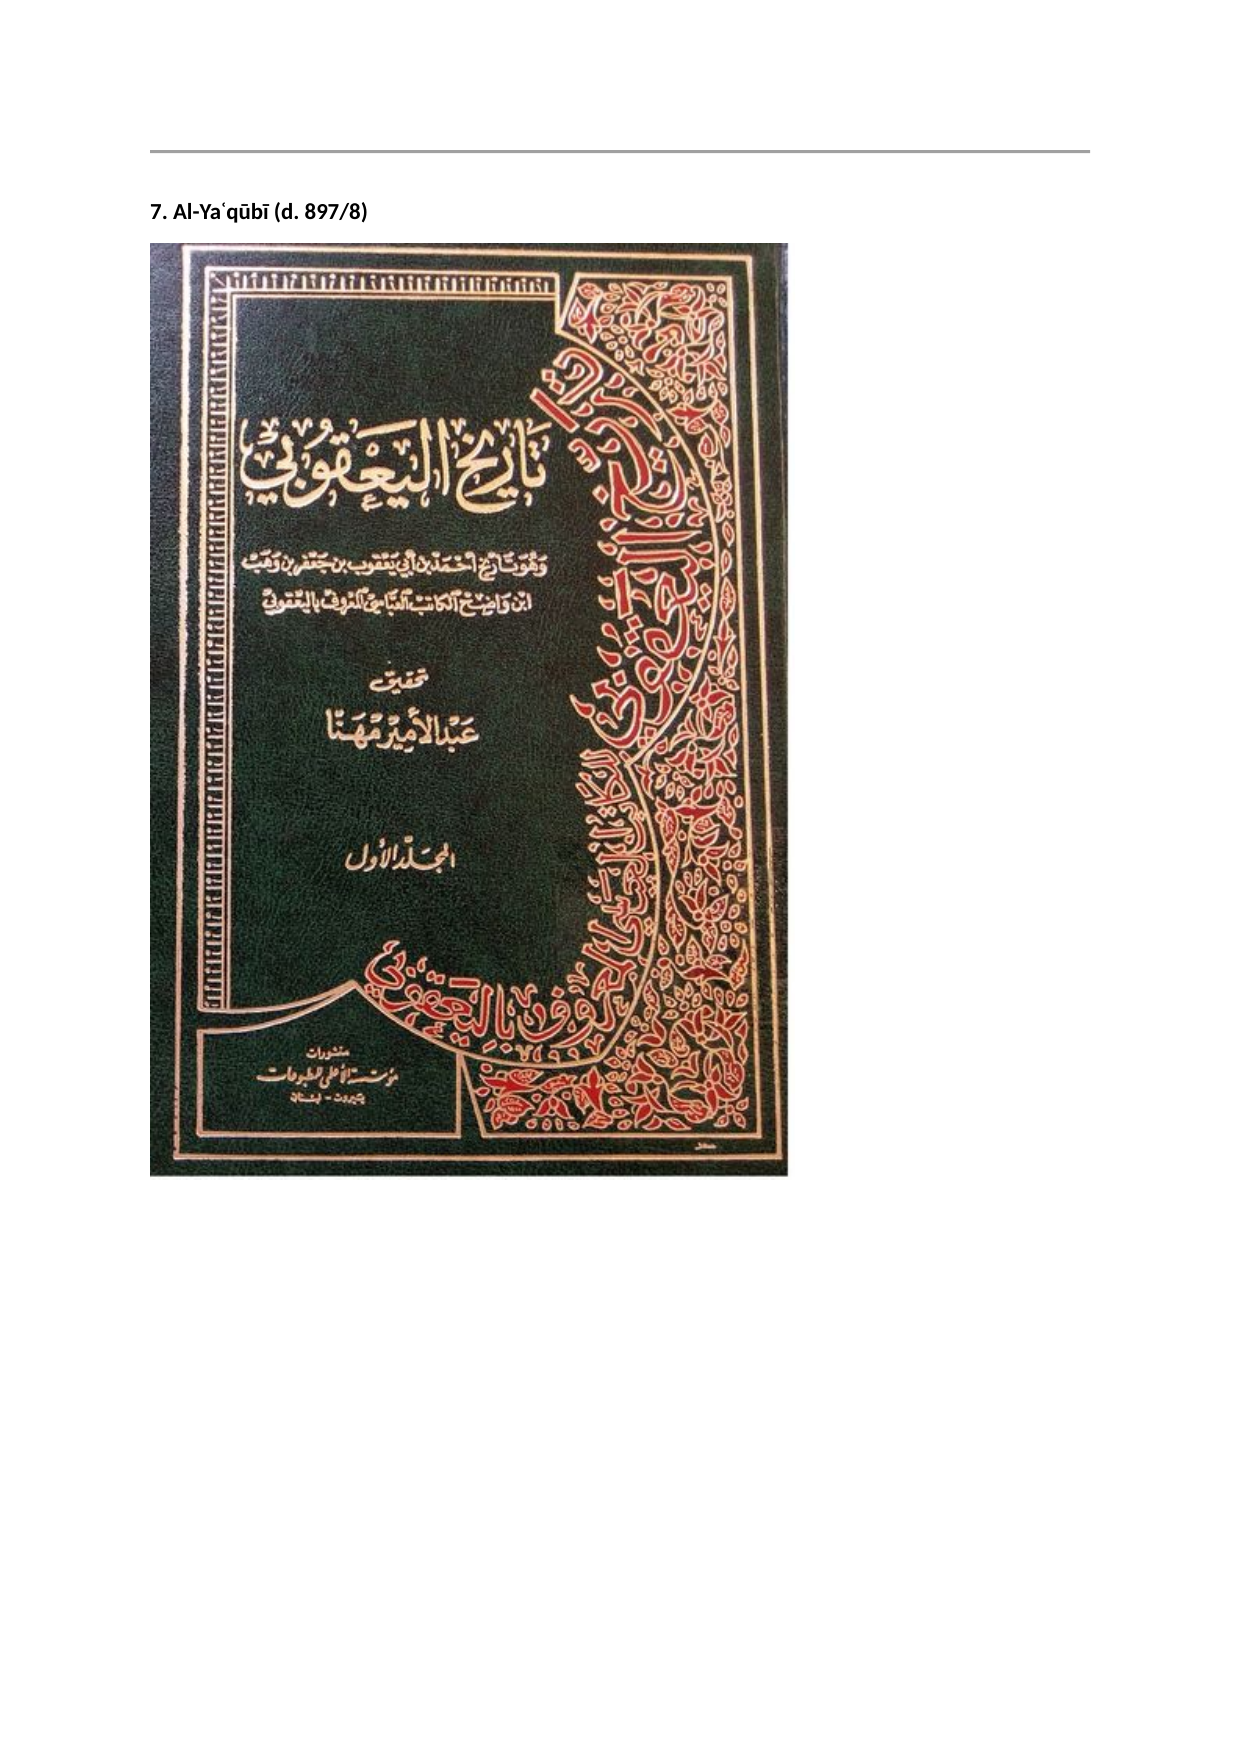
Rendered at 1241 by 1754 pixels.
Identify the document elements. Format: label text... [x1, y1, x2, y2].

picture [150, 243, 796, 1180]
text 7. Al-Yaʿqūbī (d. 897/8) [150, 197, 1090, 225]
